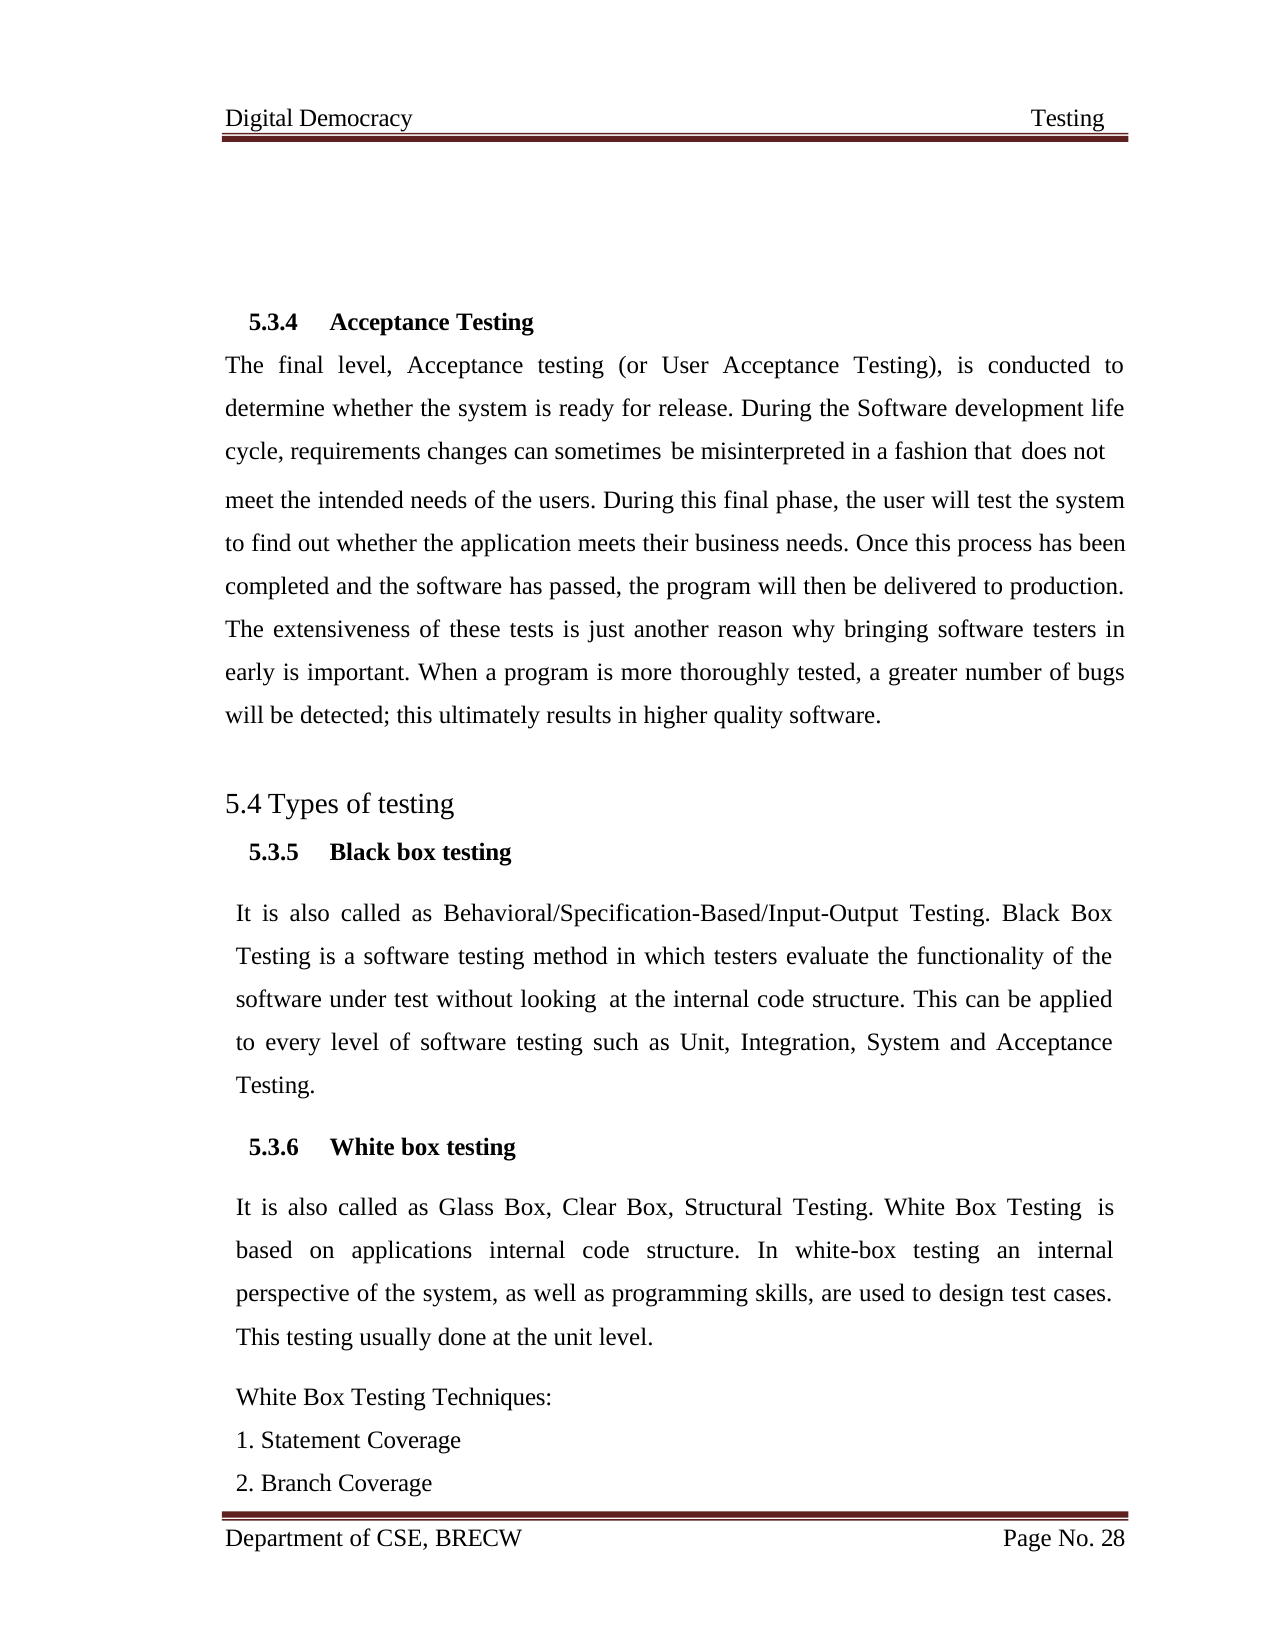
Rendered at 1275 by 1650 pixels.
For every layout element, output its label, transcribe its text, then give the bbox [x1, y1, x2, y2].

text It is also called as Behavioral/Specification-Based/Input-Output Testing. Black Box Testing is a software testing method in which testers evaluate the functionality of the software under test without looking at the internal code structure. This can be applied to every level of software testing such as Unit, Integration, System and Acceptance Testing. [236, 898, 1114, 1099]
subtitle Acceptance Testing [248, 307, 1137, 336]
subtitle Types of testing [225, 787, 1137, 820]
list Branch Coverage [236, 1468, 1137, 1497]
text meet the intended needs of the users. During this final phase, the user will test the system to find out whether the application meets their business needs. Once this process has been completed and the software has passed, the program will then be delivered to production. The extensiveness of these tests is just another reason why bringing software testers in early is important. When a program is more thoroughly tested, a greater number of bugs will be detected; this ultimately results in higher quality software. [225, 485, 1126, 729]
subtitle Black box testing [248, 837, 1137, 866]
text It is also called as Glass Box, Clear Box, Structural Testing. White Box Testing is based on applications internal code structure. In white-box testing an internal perspective of the system, as well as programming skills, are used to design test cases. This testing usually done at the unit level. [236, 1192, 1114, 1350]
text The final level, Acceptance testing (or User Acceptance Testing), is conducted to determine whether the system is ready for release. During the Software development life cycle, requirements changes can sometimes be misinterpreted in a fashion that does not [225, 350, 1125, 465]
text White Box Testing Techniques: [236, 1382, 1137, 1411]
subtitle White box testing [248, 1132, 1137, 1160]
list Statement Coverage [236, 1425, 1137, 1454]
